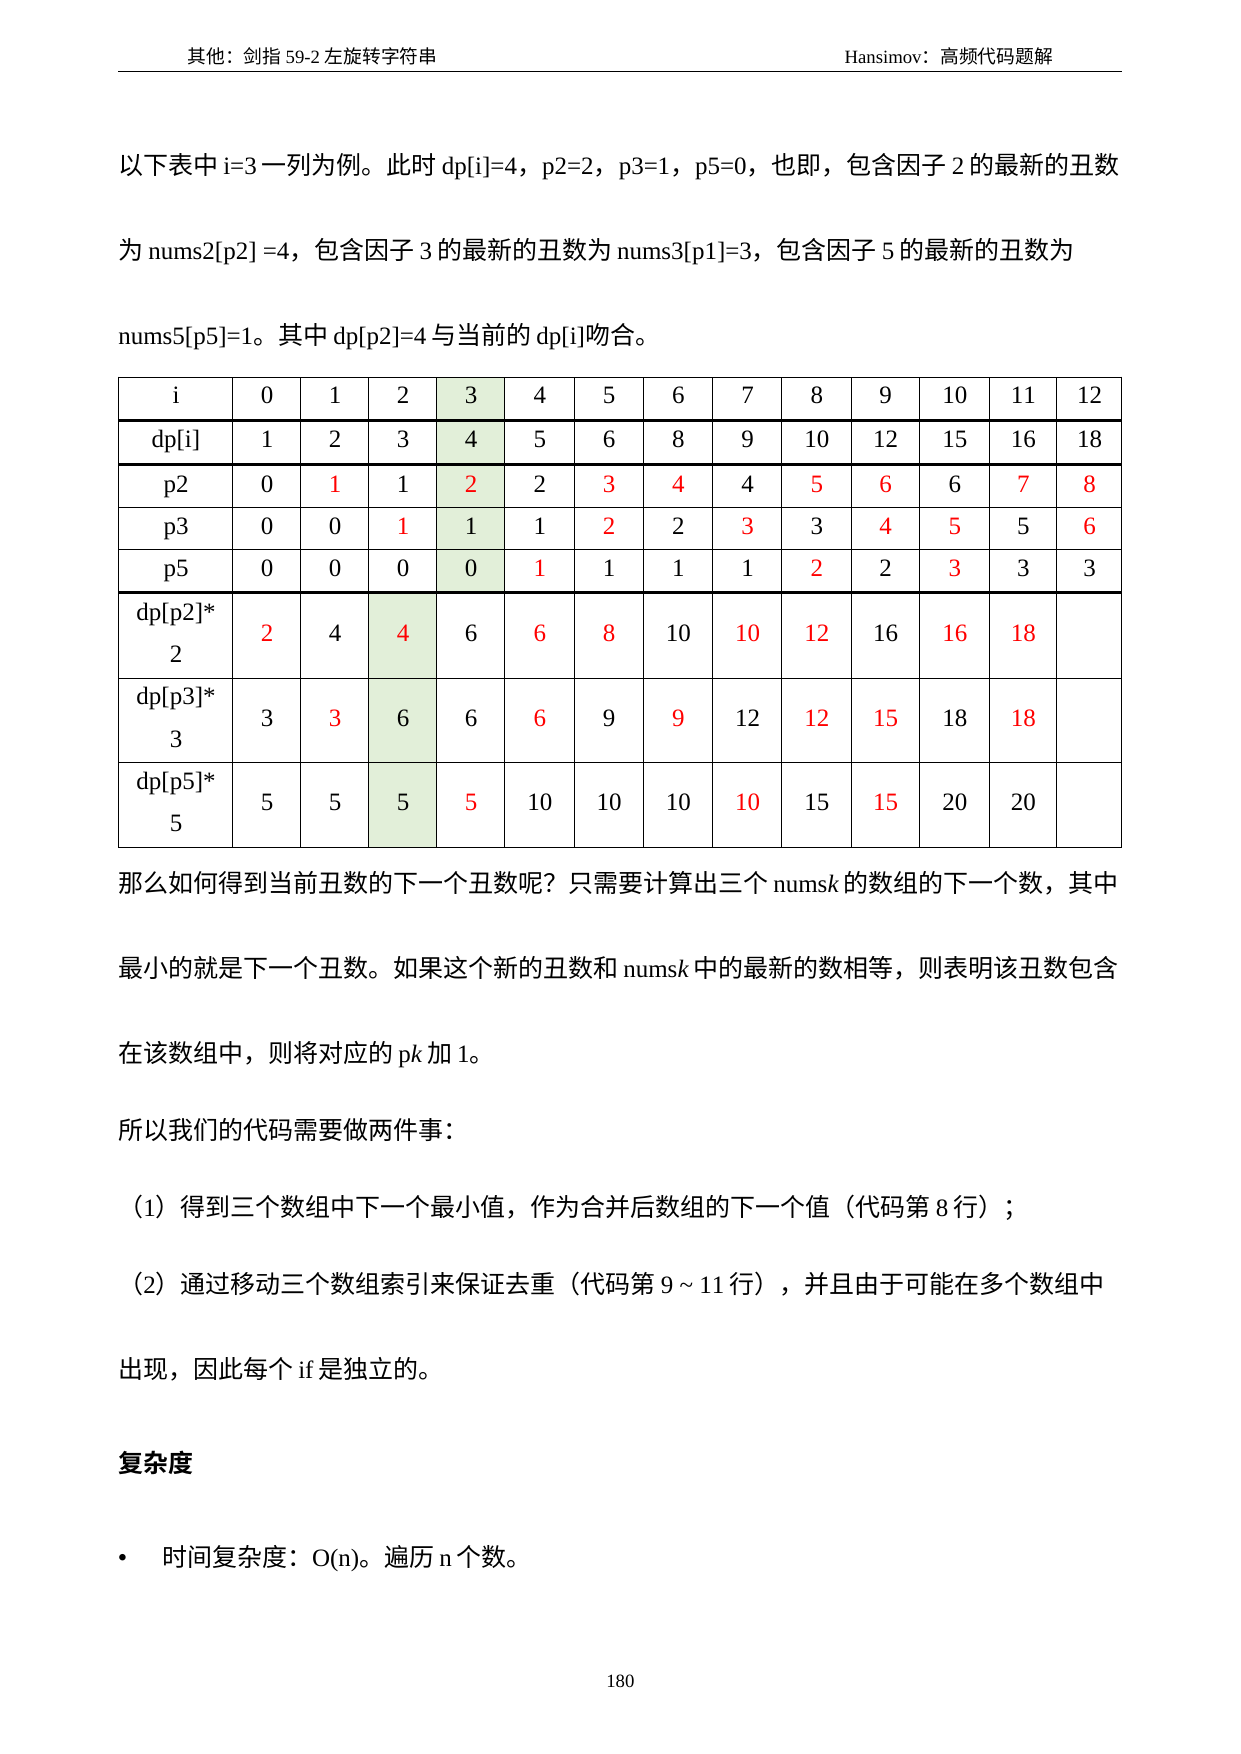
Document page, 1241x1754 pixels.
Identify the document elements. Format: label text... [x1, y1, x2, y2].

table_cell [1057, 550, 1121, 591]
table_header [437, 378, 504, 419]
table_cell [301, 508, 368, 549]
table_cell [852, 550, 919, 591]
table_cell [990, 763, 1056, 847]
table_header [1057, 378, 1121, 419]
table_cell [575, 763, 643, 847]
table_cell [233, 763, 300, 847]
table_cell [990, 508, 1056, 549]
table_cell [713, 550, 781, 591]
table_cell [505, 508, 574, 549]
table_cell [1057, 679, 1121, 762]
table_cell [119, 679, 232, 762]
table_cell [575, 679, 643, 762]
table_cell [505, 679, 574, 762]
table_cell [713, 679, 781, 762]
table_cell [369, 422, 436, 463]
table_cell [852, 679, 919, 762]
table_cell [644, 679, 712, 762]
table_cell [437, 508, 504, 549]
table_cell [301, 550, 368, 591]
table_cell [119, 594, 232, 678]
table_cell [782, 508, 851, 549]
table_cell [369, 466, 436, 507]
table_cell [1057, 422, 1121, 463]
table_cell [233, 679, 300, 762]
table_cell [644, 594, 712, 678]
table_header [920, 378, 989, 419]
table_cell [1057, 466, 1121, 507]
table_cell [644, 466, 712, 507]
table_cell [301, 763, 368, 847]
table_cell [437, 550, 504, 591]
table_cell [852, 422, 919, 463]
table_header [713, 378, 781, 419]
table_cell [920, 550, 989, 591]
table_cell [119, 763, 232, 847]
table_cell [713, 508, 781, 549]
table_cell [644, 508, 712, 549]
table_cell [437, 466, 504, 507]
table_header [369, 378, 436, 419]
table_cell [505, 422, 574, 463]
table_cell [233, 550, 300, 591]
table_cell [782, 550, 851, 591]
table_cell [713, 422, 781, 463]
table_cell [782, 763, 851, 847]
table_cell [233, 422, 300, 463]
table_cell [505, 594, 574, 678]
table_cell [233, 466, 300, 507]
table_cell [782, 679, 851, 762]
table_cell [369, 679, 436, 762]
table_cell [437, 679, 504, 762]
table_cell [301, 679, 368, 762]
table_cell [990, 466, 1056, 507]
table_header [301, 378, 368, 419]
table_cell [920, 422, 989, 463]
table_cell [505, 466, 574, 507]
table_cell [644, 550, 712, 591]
text （1）得到三个数组中下一个最小值，作为合并后数组的下一个值（代码第8行）； [118, 1172, 1122, 1239]
text （2）通过移动三个数组索引来保证去重（代码第9 ~ 11行），并且由于可能在多个数组中出现，因此每个if是独立的。 [118, 1248, 1122, 1401]
subtitle 复杂度 [118, 1427, 1097, 1495]
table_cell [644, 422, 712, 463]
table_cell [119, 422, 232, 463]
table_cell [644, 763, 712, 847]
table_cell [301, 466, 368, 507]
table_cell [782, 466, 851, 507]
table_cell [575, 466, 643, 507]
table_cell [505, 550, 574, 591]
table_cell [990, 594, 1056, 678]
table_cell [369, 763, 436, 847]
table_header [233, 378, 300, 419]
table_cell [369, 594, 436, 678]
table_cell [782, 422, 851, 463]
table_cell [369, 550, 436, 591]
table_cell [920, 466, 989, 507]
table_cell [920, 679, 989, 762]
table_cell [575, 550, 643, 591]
text 那么如何得到当前丑数的下一个丑数呢？只需要计算出三个numsk的数组的下一个数，其中最小的就是下一个丑数。如果这个新的丑数和numsk中的最新的数相等，则表明该丑数包含在该数组中，则将对应的pk加1。 [118, 848, 1122, 1086]
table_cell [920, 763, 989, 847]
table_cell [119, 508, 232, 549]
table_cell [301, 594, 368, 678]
text 以下表中i=3一列为例。此时dp[i]=4，p2=2，p3=1，p5=0，也即，包含因子2的最新的丑数为nums2[p2] =4，包含因子3的最新的丑数为nums3[p1]=3，包含因子5的最新的丑数为nums5[p5]=1。其中dp[p2]=4与当前的dp[i]吻合。 [118, 130, 1122, 368]
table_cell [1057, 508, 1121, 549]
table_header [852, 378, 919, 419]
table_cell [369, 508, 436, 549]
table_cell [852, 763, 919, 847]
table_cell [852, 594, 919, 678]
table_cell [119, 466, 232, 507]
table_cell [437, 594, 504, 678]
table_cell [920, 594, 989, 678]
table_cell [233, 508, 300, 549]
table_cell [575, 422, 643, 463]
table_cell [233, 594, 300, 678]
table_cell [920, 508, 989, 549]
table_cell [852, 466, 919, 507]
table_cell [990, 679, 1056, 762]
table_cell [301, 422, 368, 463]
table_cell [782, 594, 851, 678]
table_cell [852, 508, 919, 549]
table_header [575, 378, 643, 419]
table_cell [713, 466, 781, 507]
text 时间复杂度：O(n)。遍历n个数。 [118, 1521, 1122, 1589]
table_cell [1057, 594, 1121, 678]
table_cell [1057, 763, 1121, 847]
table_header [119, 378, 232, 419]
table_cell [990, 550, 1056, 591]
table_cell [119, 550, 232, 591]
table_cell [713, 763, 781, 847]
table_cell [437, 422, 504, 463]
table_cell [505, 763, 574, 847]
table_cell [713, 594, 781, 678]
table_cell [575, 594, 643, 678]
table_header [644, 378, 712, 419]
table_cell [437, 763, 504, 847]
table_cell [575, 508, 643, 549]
text 所以我们的代码需要做两件事： [118, 1094, 1122, 1162]
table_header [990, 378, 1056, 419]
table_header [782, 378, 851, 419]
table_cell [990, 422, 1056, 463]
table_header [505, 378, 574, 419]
